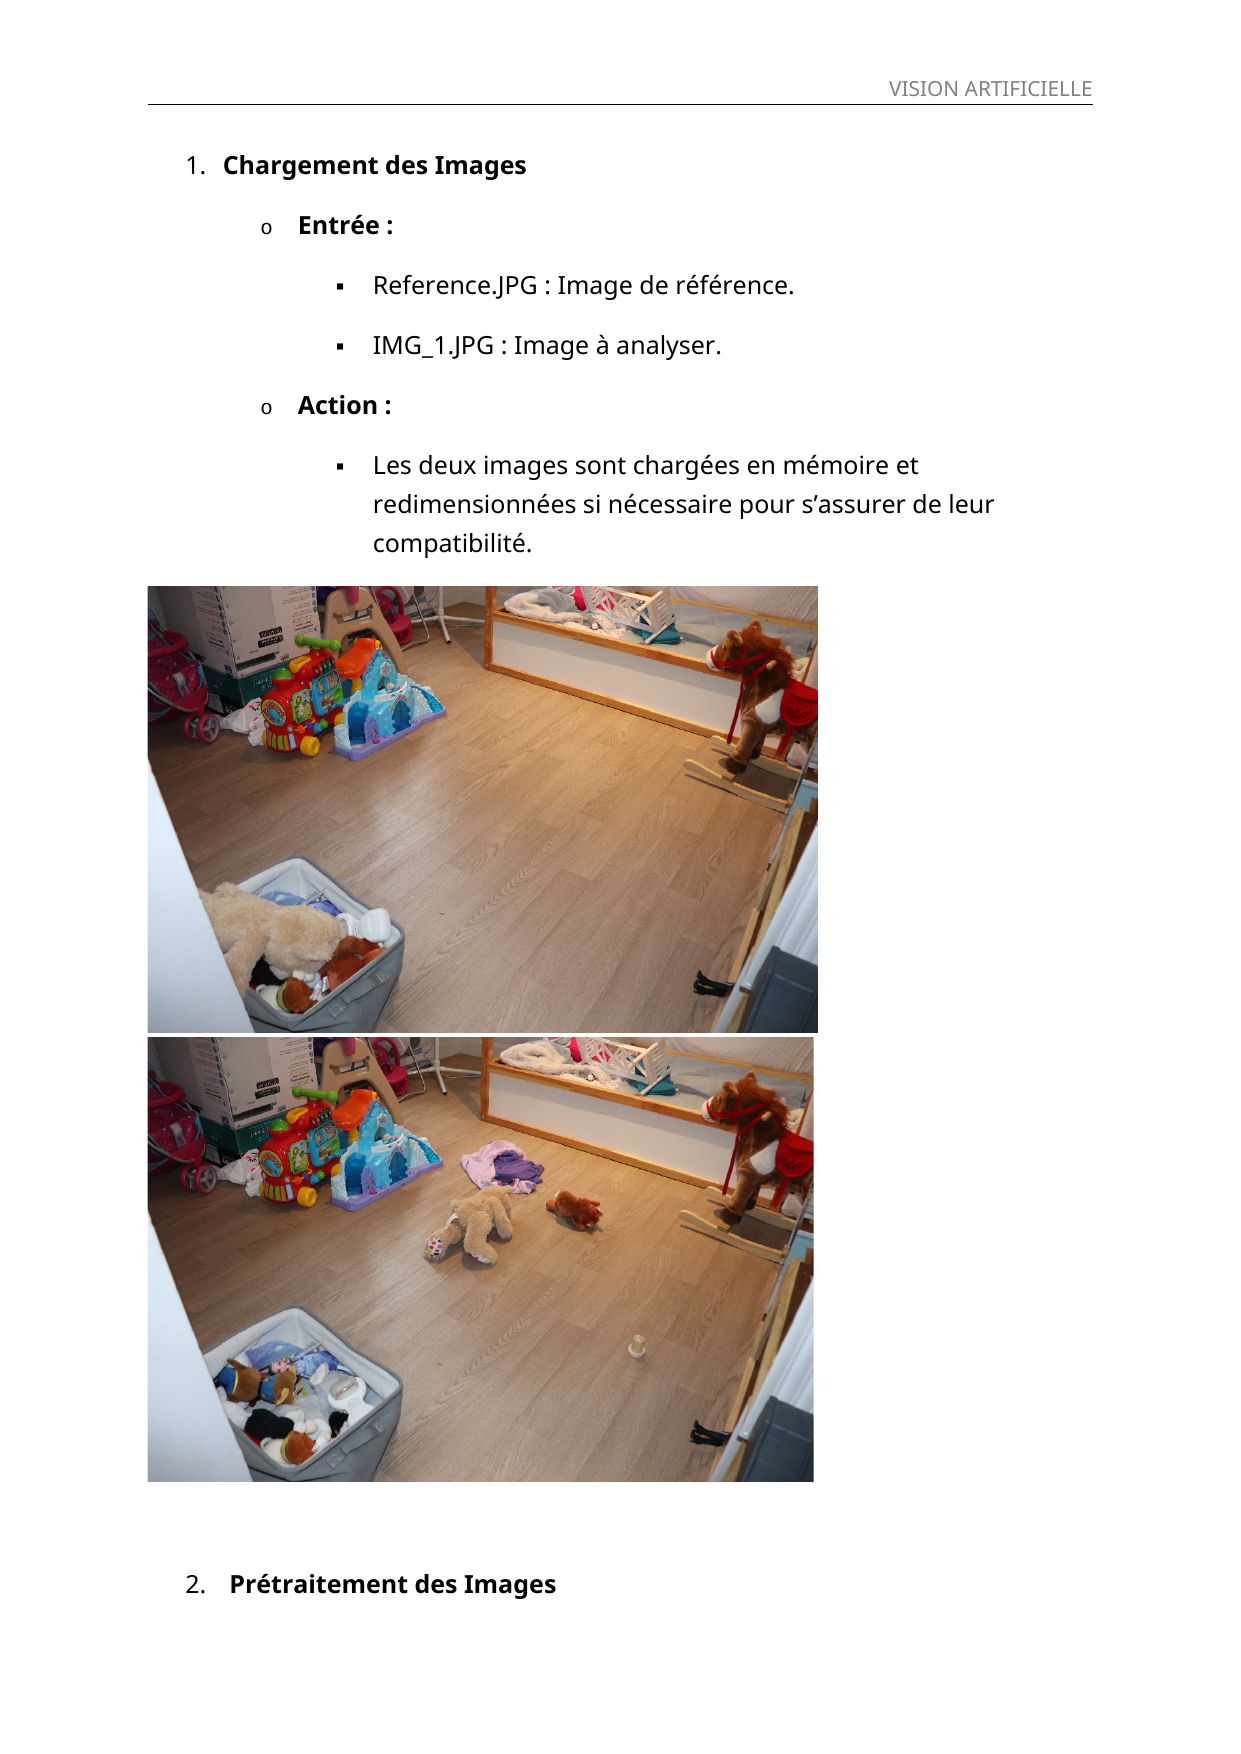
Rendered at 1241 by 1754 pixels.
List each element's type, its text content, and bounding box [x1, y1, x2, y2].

picture [147, 1037, 814, 1482]
list IMG_1.JPG : Image à analyser. [335, 328, 1093, 362]
list Entrée : [260, 208, 1093, 242]
list Prétraitement des Images [185, 1567, 1093, 1601]
list Les deux images sont chargées en mémoire et redimensionnées si nécessaire pour s’assurer de leur compatibilité. [335, 448, 1093, 560]
list Action : [260, 388, 1093, 422]
list Chargement des Images [185, 148, 1093, 182]
list Reference.JPG : Image de référence. [335, 268, 1093, 302]
picture [147, 586, 818, 1033]
